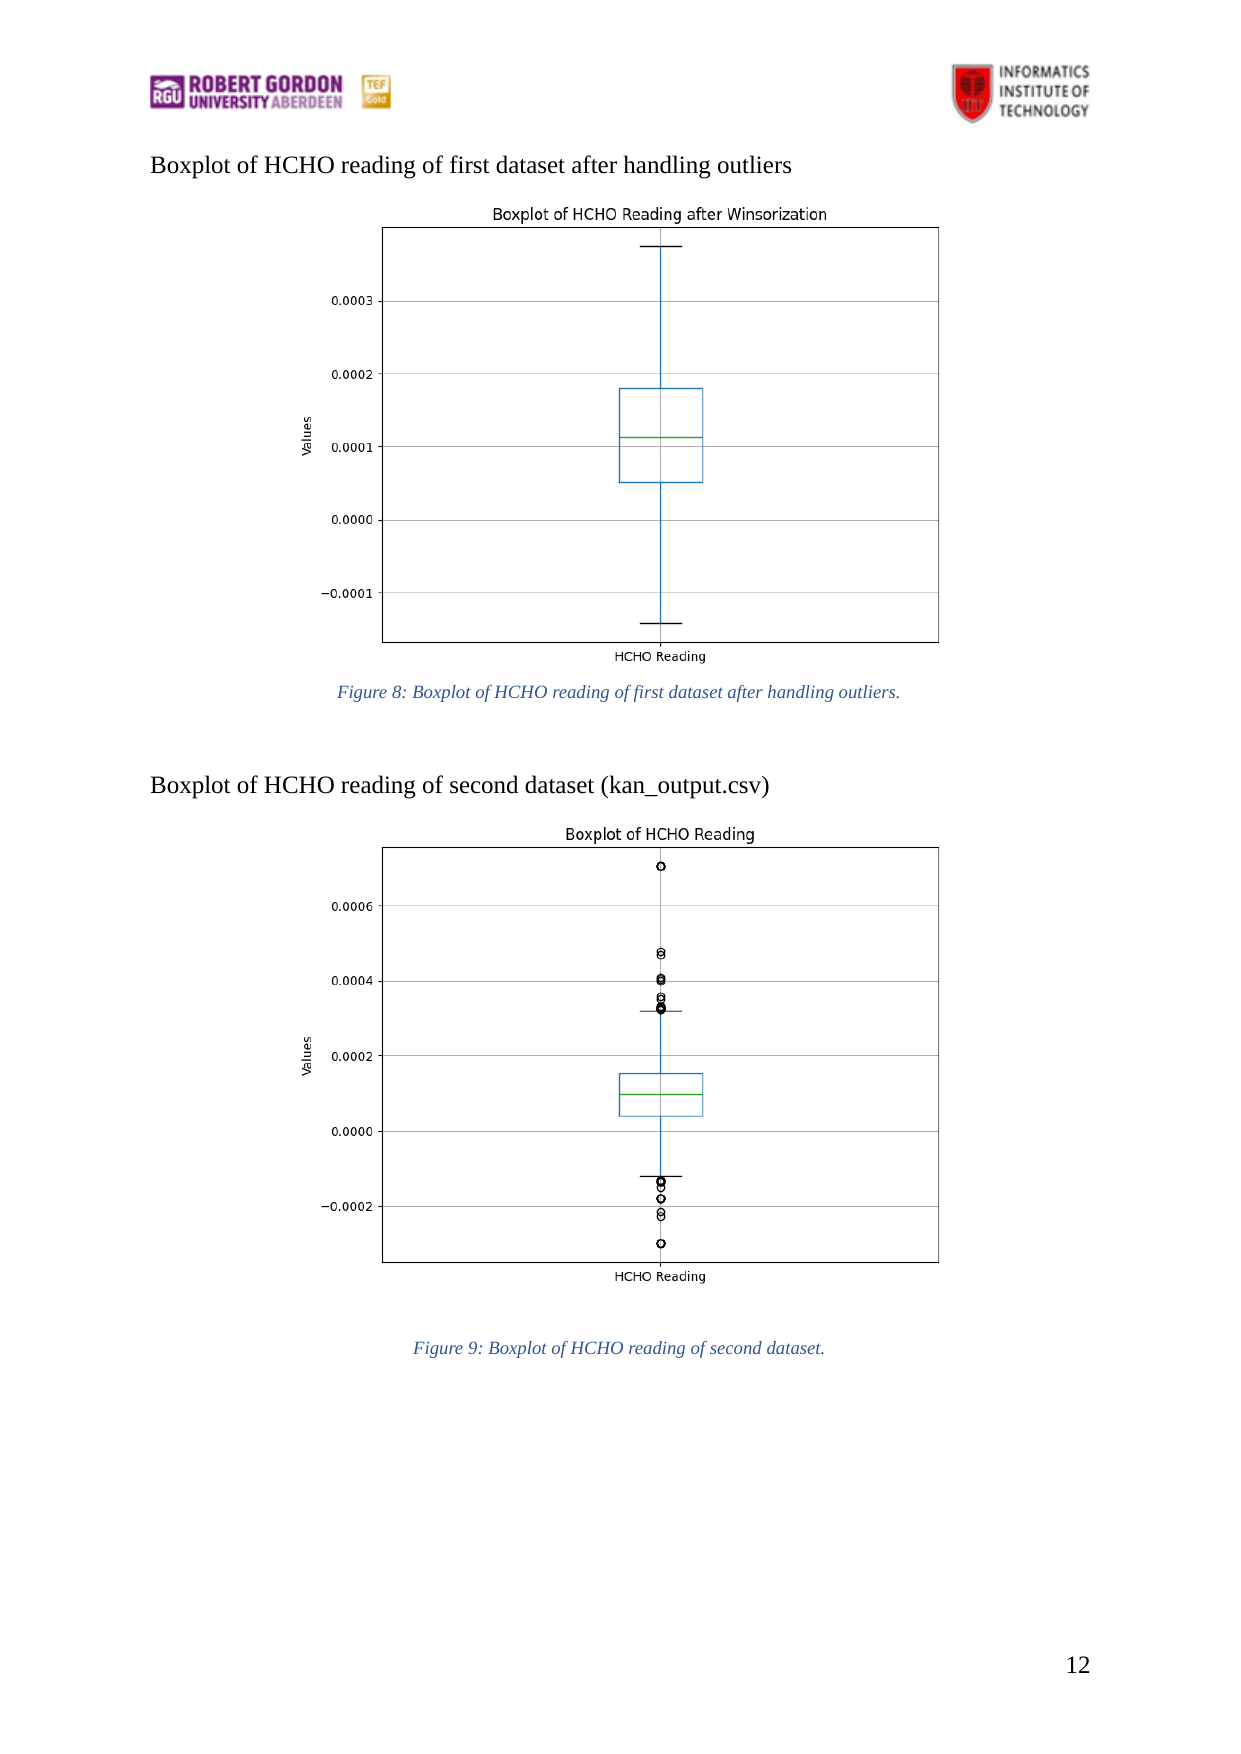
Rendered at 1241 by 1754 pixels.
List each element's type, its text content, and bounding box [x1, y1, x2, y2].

text Figure 9: Boxplot of HCHO reading of second dataset. [150, 1337, 1090, 1359]
picture [293, 198, 947, 672]
picture [150, 63, 1091, 128]
picture [293, 818, 947, 1292]
text Boxplot of HCHO reading of second dataset (kan_output.csv) [150, 770, 1090, 799]
text Boxplot of HCHO reading of first dataset after handling outliers [150, 150, 1090, 179]
